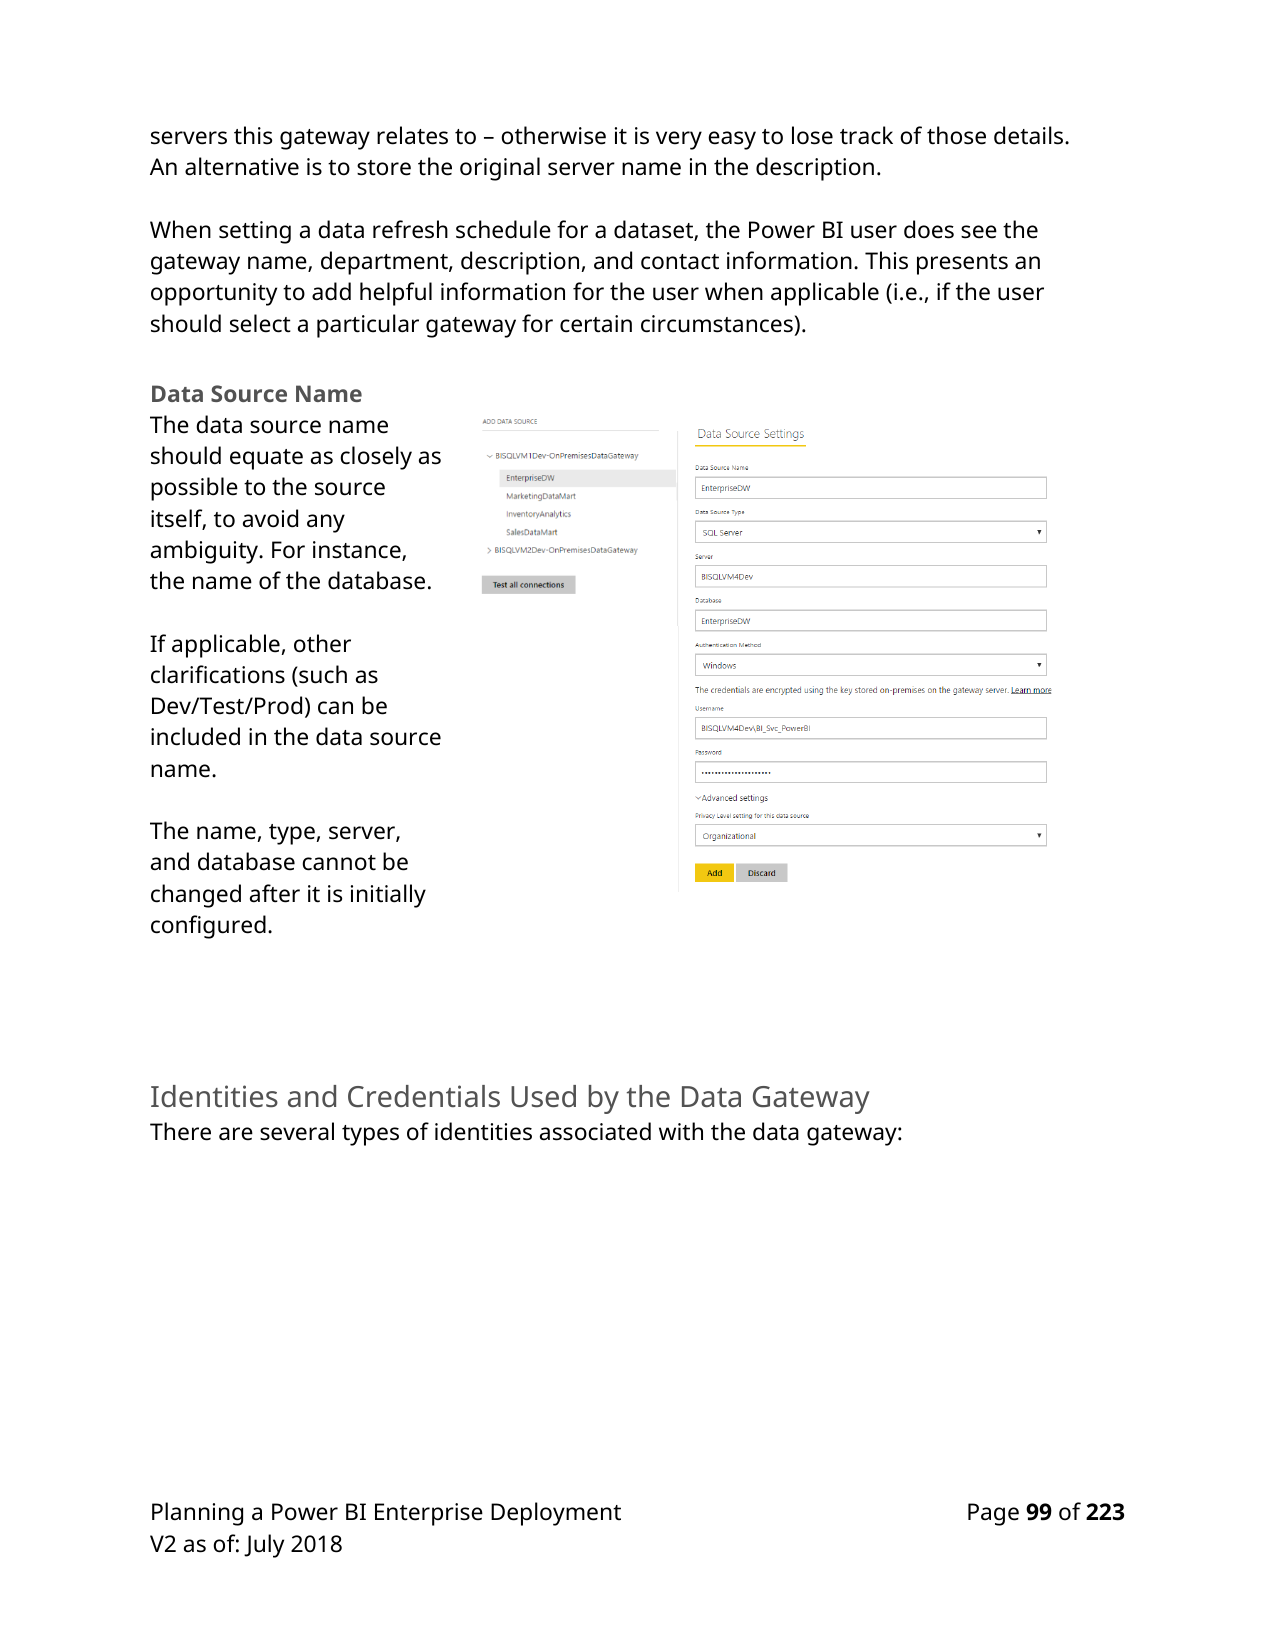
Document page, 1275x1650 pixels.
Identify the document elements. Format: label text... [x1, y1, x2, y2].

table_header [459, 409, 1147, 979]
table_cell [150, 120, 1097, 346]
subtitle Identities and Credentials Used by the Data Gateway [150, 1077, 1125, 1116]
table_header The data source name should equate as closely as possible to the source itself, to avoid any ambiguity. For instance, the name of the database. If applicable, other clarifications (such as Dev/Test/Prod) can be included in the data source name. The name, type, server, and database cannot be changed after it is initially configured. [150, 409, 459, 979]
picture [471, 408, 1052, 892]
text There are several types of identities associated with the data gateway: [150, 1116, 1125, 1148]
text Data Source Name [150, 377, 1125, 409]
